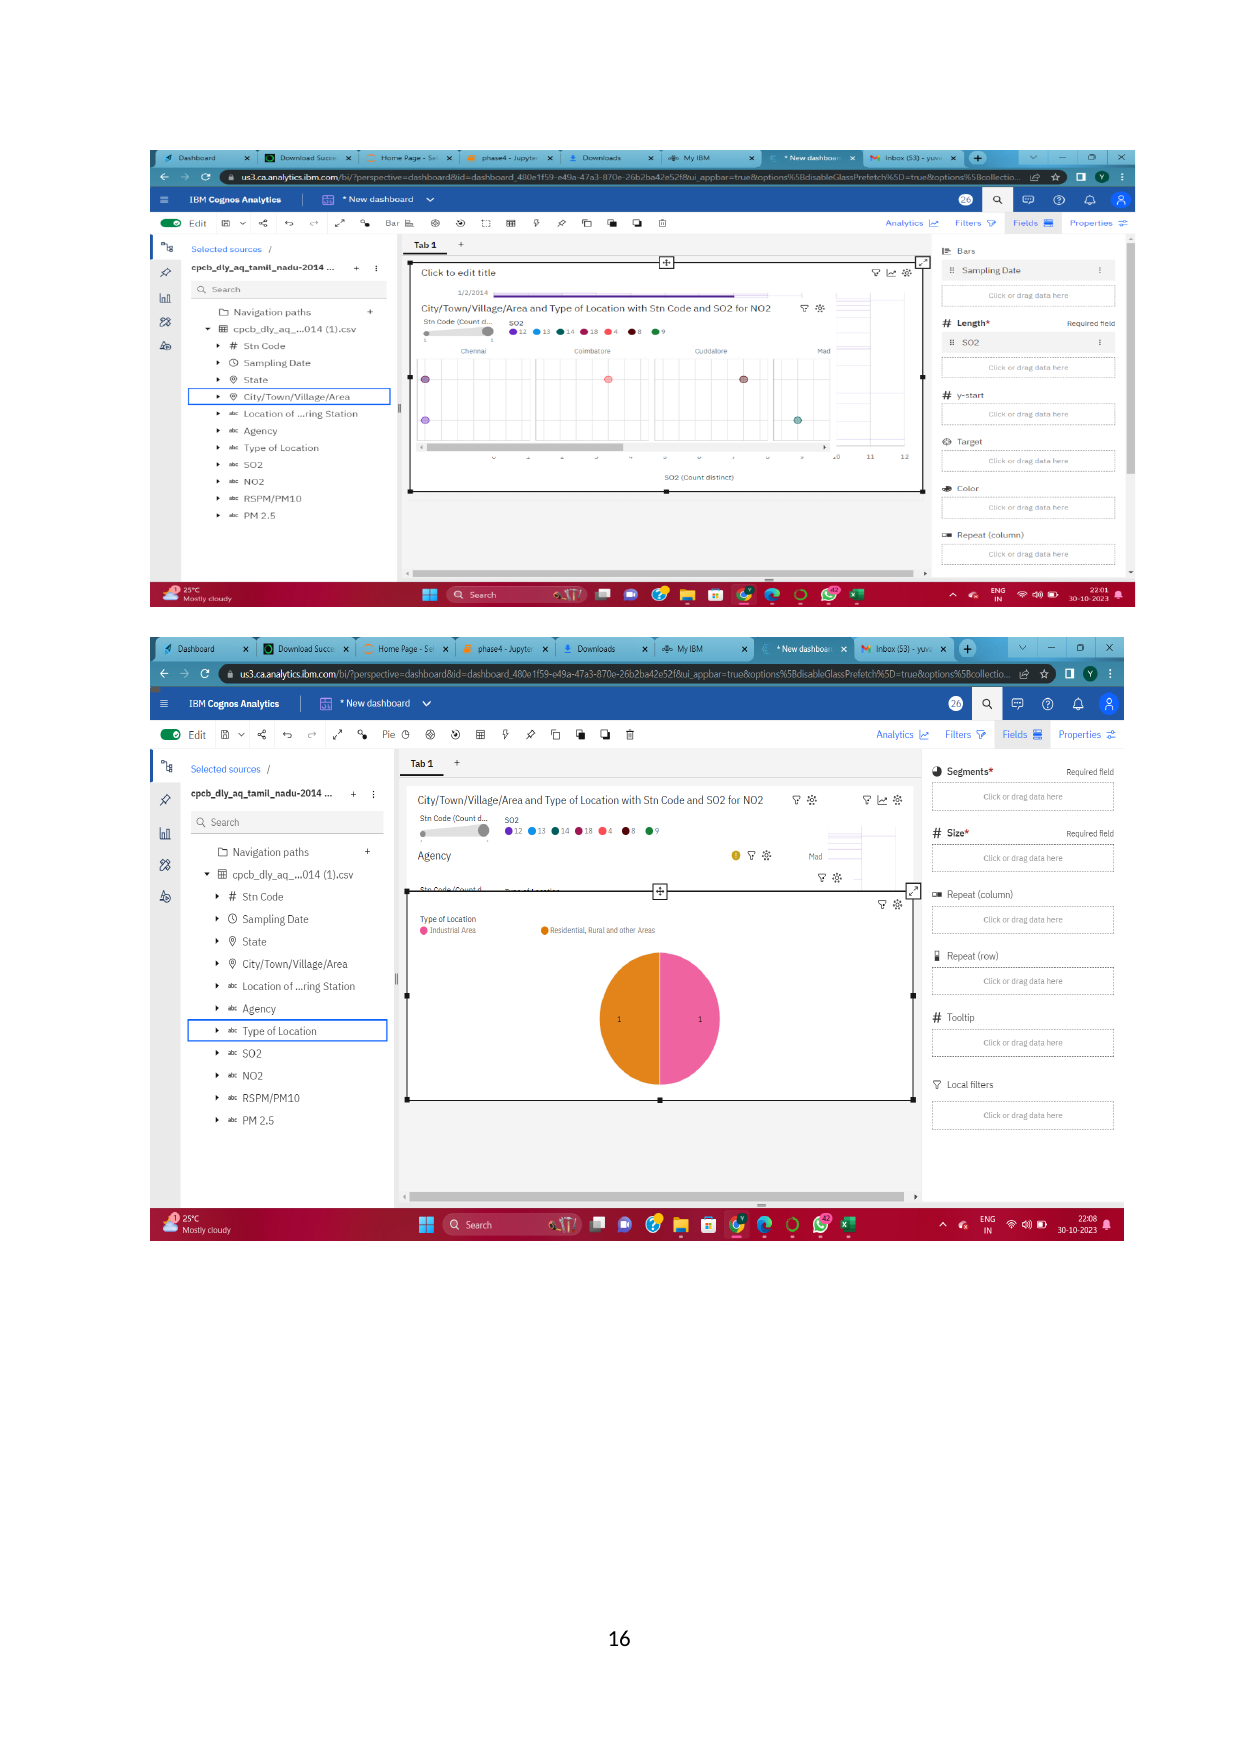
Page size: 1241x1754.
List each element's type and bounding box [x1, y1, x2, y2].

picture [150, 150, 1135, 607]
picture [150, 637, 1124, 1241]
